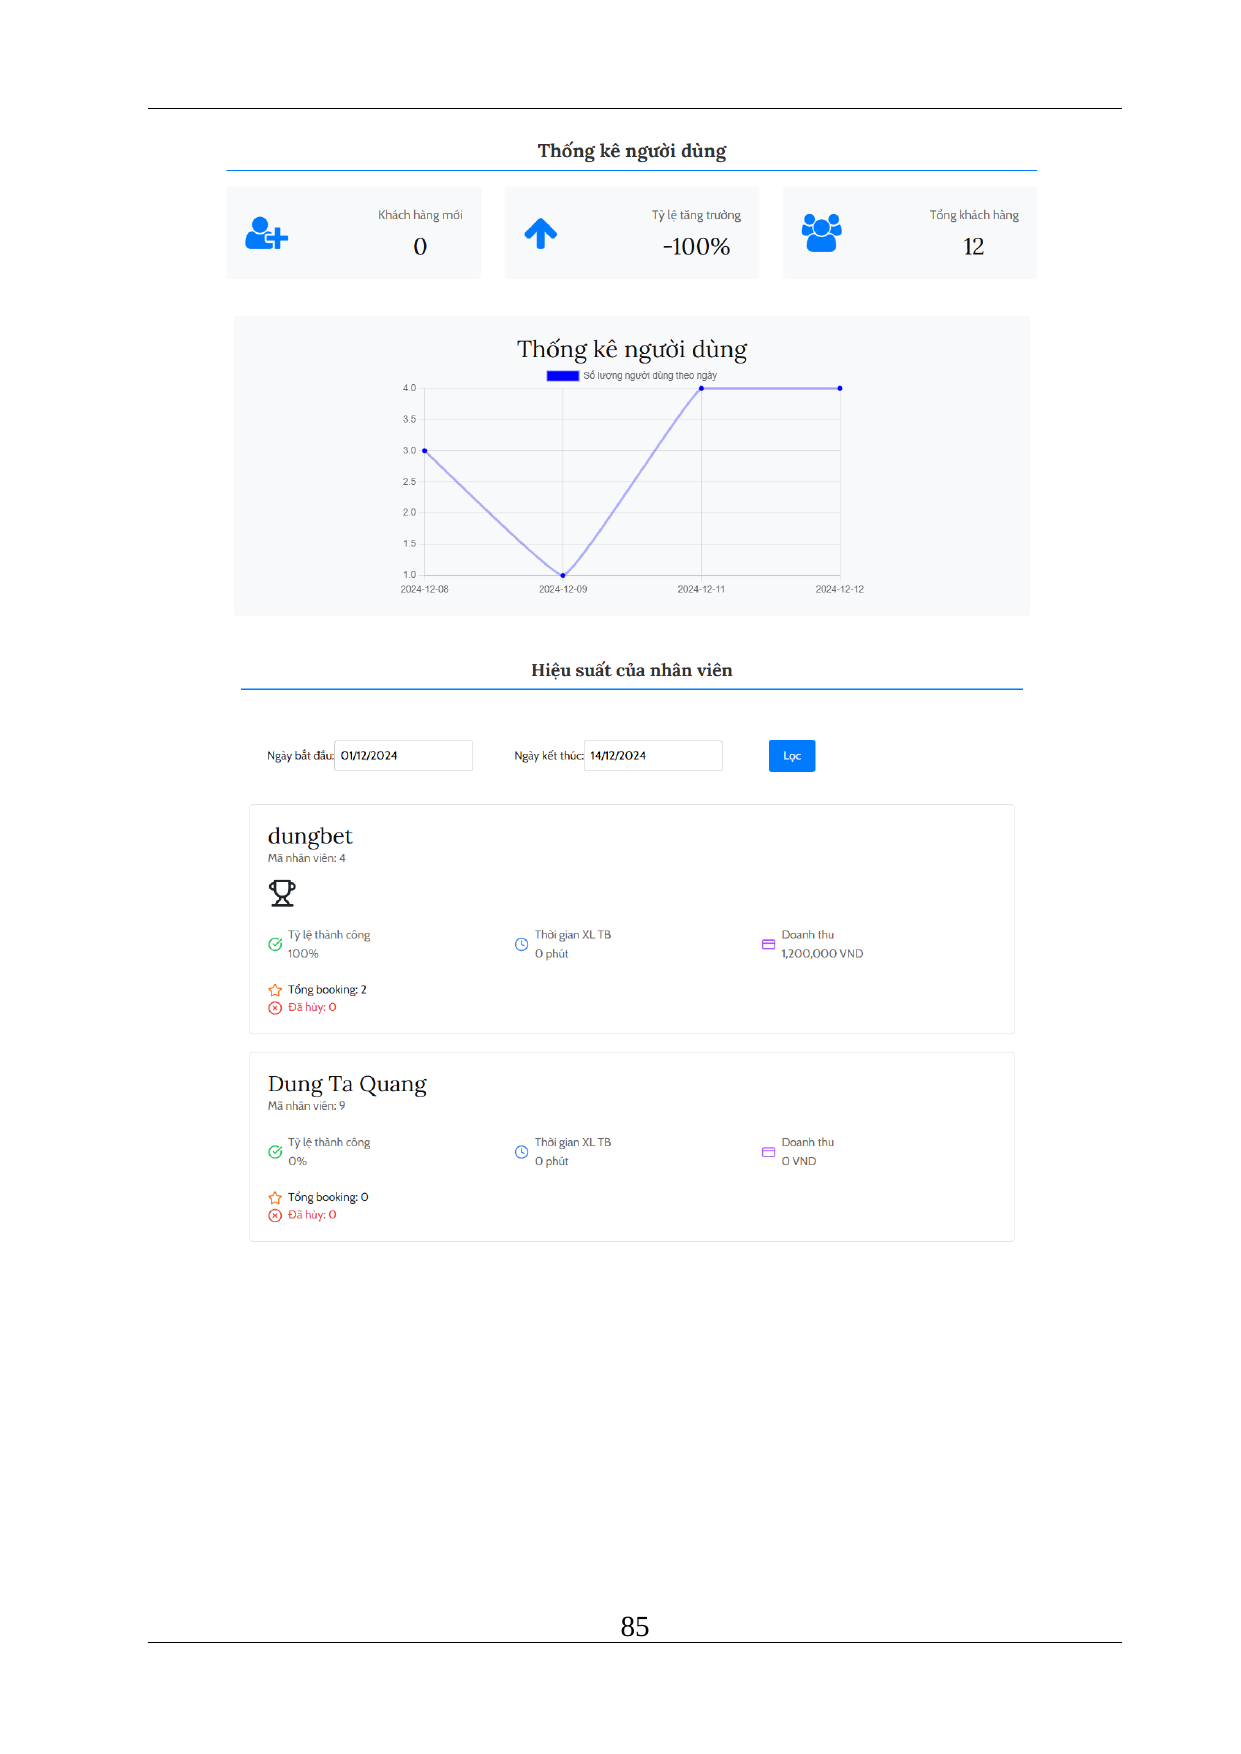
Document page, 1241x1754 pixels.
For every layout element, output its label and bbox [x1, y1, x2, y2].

picture [226, 640, 1044, 1254]
picture [224, 132, 1045, 624]
